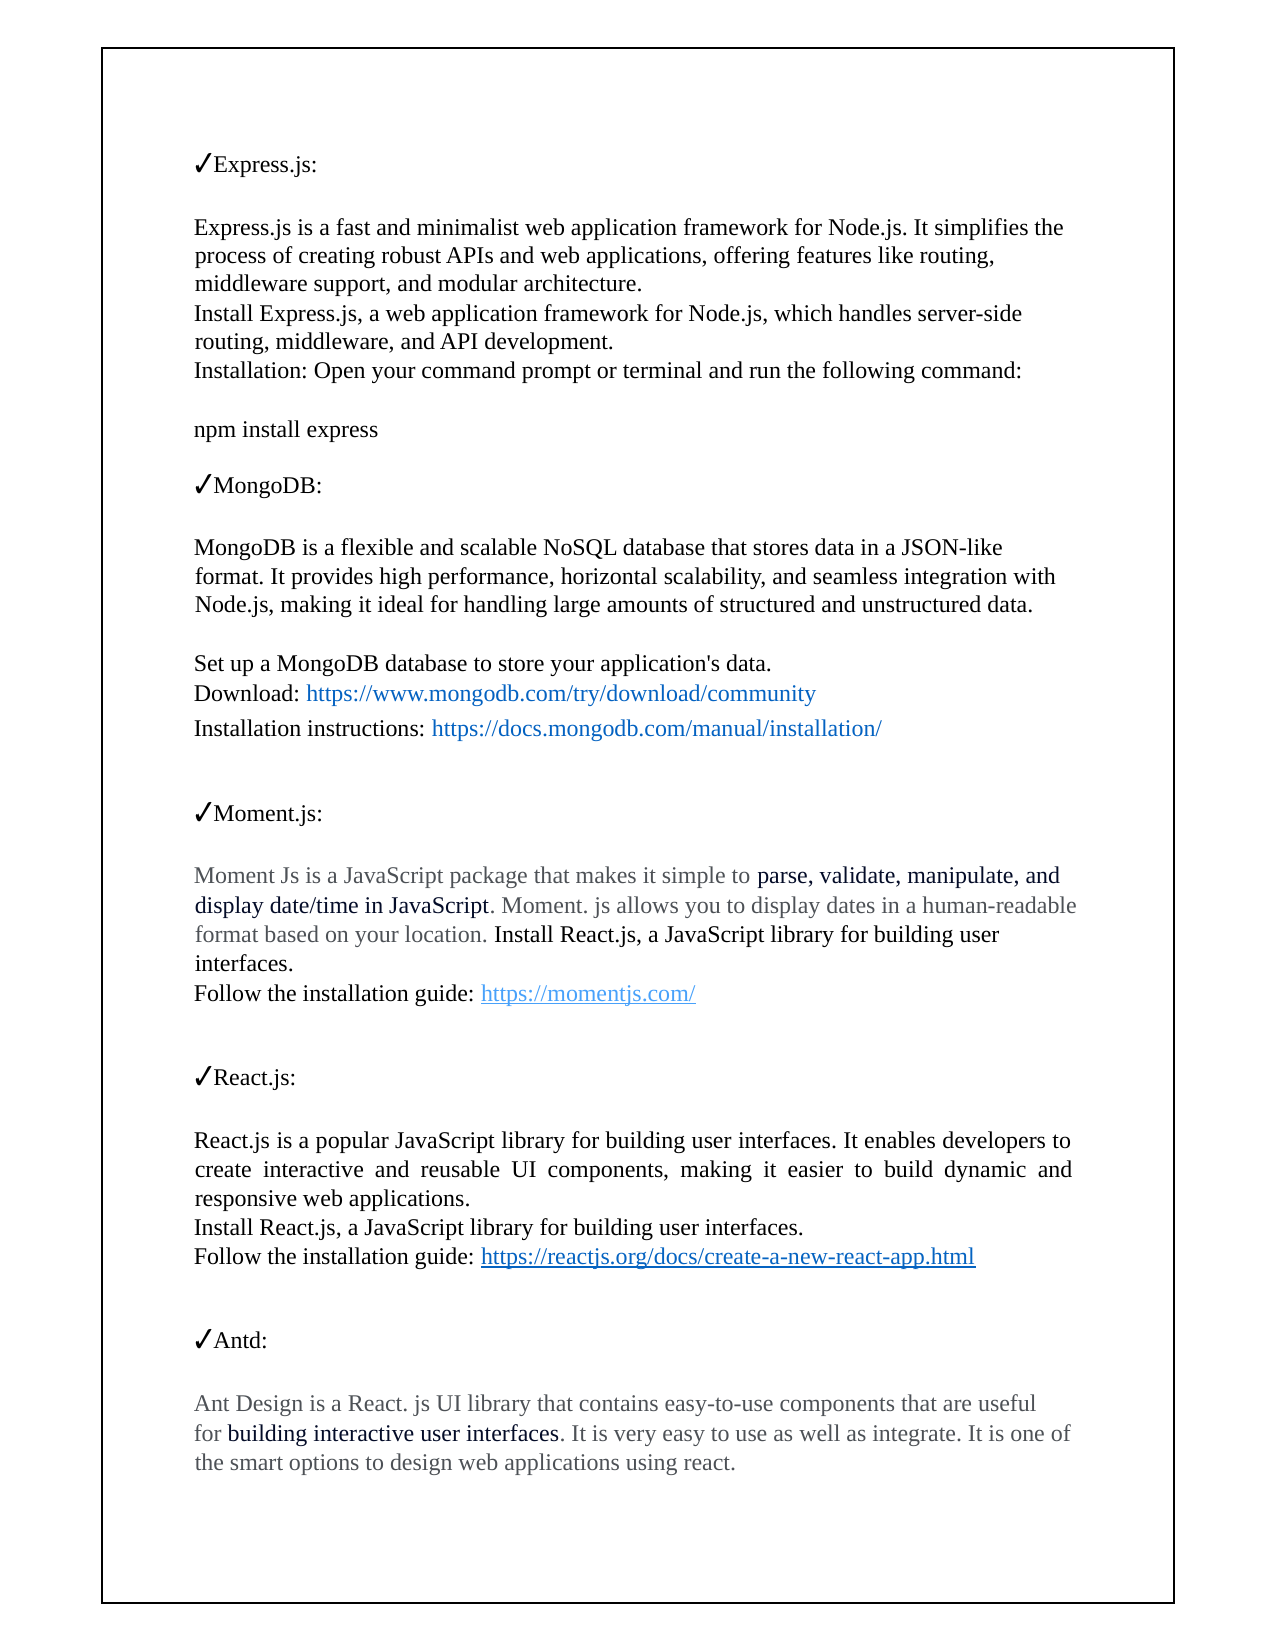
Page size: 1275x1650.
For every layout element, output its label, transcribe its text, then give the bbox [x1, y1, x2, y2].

text ✔Express.js: [193, 141, 1078, 179]
text Installation: Open your command prompt or terminal and run the following command: [193, 356, 1078, 384]
text MongoDB is a flexible and scalable NoSQL database that stores data in a JSON-like format. It provides high performance, horizontal scalability, and seamless integration with Node.js, making it ideal for handling large amounts of structured and unstructured data. [193, 533, 1078, 618]
text ✔MongoDB: [193, 462, 1078, 500]
text ✔Moment.js: [193, 790, 1078, 828]
text Installation instructions: https://docs.mongodb.com/manual/installation/ [193, 714, 1078, 741]
text for building interactive user interfaces. It is very easy to use as well as integrate. It is one of the smart options to design web applications using react. [193, 1419, 1078, 1476]
text Follow the installation guide: https://reactjs.org/docs/create-a-new-react-app.html [193, 1242, 1078, 1270]
text React.js is a popular JavaScript library for building user interfaces. It enables developers to create interactive and reusable UI components, making it easier to build dynamic and responsive web applications. [193, 1126, 1073, 1212]
text ✔React.js: [193, 1055, 1078, 1093]
text Moment Js is a JavaScript package that makes it simple to parse, validate, manipulate, and display date/time in JavaScript. Moment. js allows you to display dates in a human-readable format based on your location. Install React.js, a JavaScript library for building user interfaces. [193, 862, 1078, 977]
text Ant Design is a React. js UI library that contains easy-to-use components that are useful [193, 1389, 1078, 1417]
text Follow the installation guide: https://momentjs.com/ [193, 979, 1078, 1006]
text npm install express [193, 416, 504, 443]
text Install Express.js, a web application framework for Node.js, which handles server-side routing, middleware, and API development. [193, 299, 1078, 354]
text Set up a MongoDB database to store your application's data. [193, 649, 1078, 677]
text Express.js is a fast and minimalist web application framework for Node.js. It simplifies the process of creating robust APIs and web applications, offering features like routing, middleware support, and modular architecture. [193, 213, 1078, 297]
text Download: https://www.mongodb.com/try/download/community [193, 679, 1078, 706]
text Install React.js, a JavaScript library for building user interfaces. [193, 1213, 1078, 1241]
text ✔Antd: [193, 1318, 1078, 1356]
